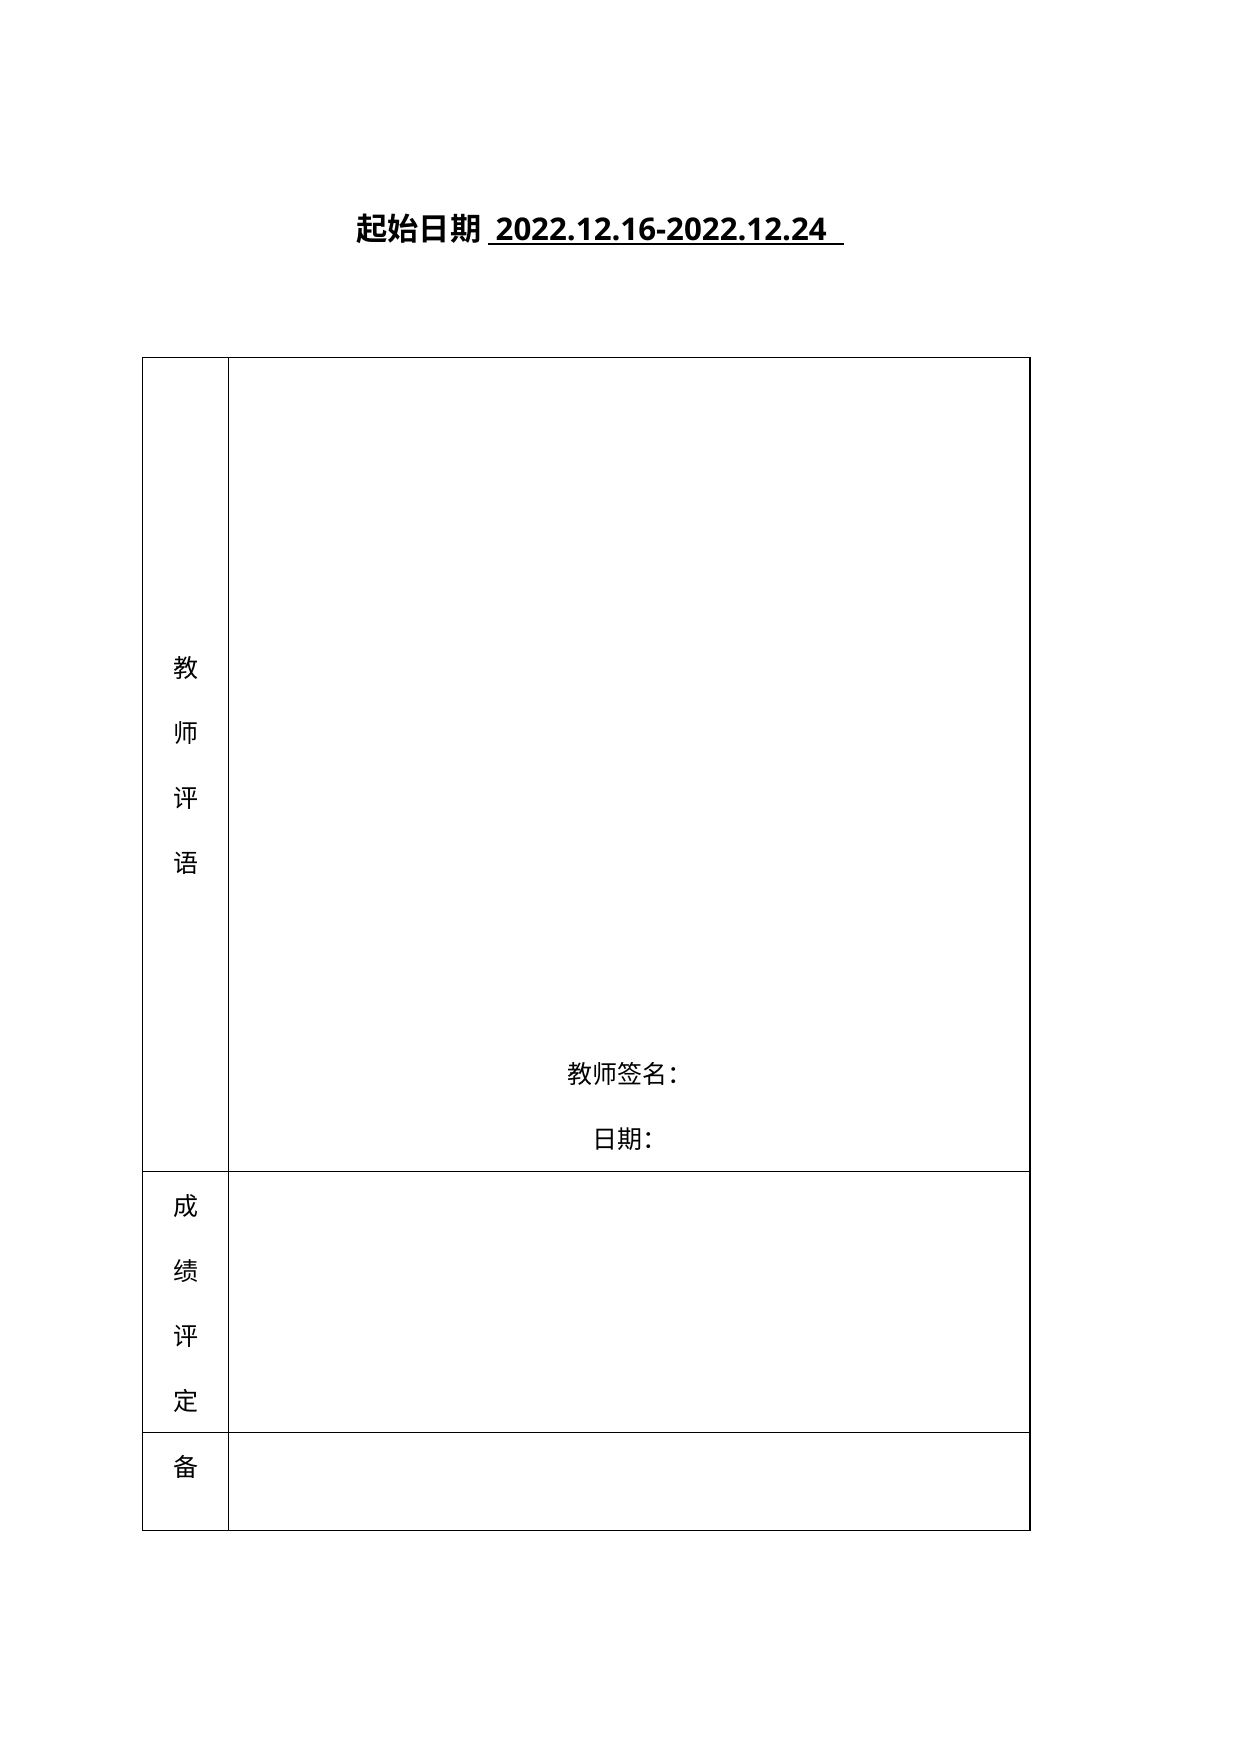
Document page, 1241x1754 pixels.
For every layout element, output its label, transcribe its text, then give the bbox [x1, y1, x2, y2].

table_cell 成 绩 评 定 [143, 1172, 228, 1432]
table_cell 备 注 [143, 1433, 228, 1530]
table_cell [229, 1172, 1029, 1432]
table_cell [229, 1433, 1029, 1530]
text 起始日期 2022.12.16-2022.12.24 [153, 194, 1087, 259]
table_header 教师签名： 日期： [229, 358, 1029, 1171]
table_header 教 师 评 语 [143, 358, 228, 1171]
